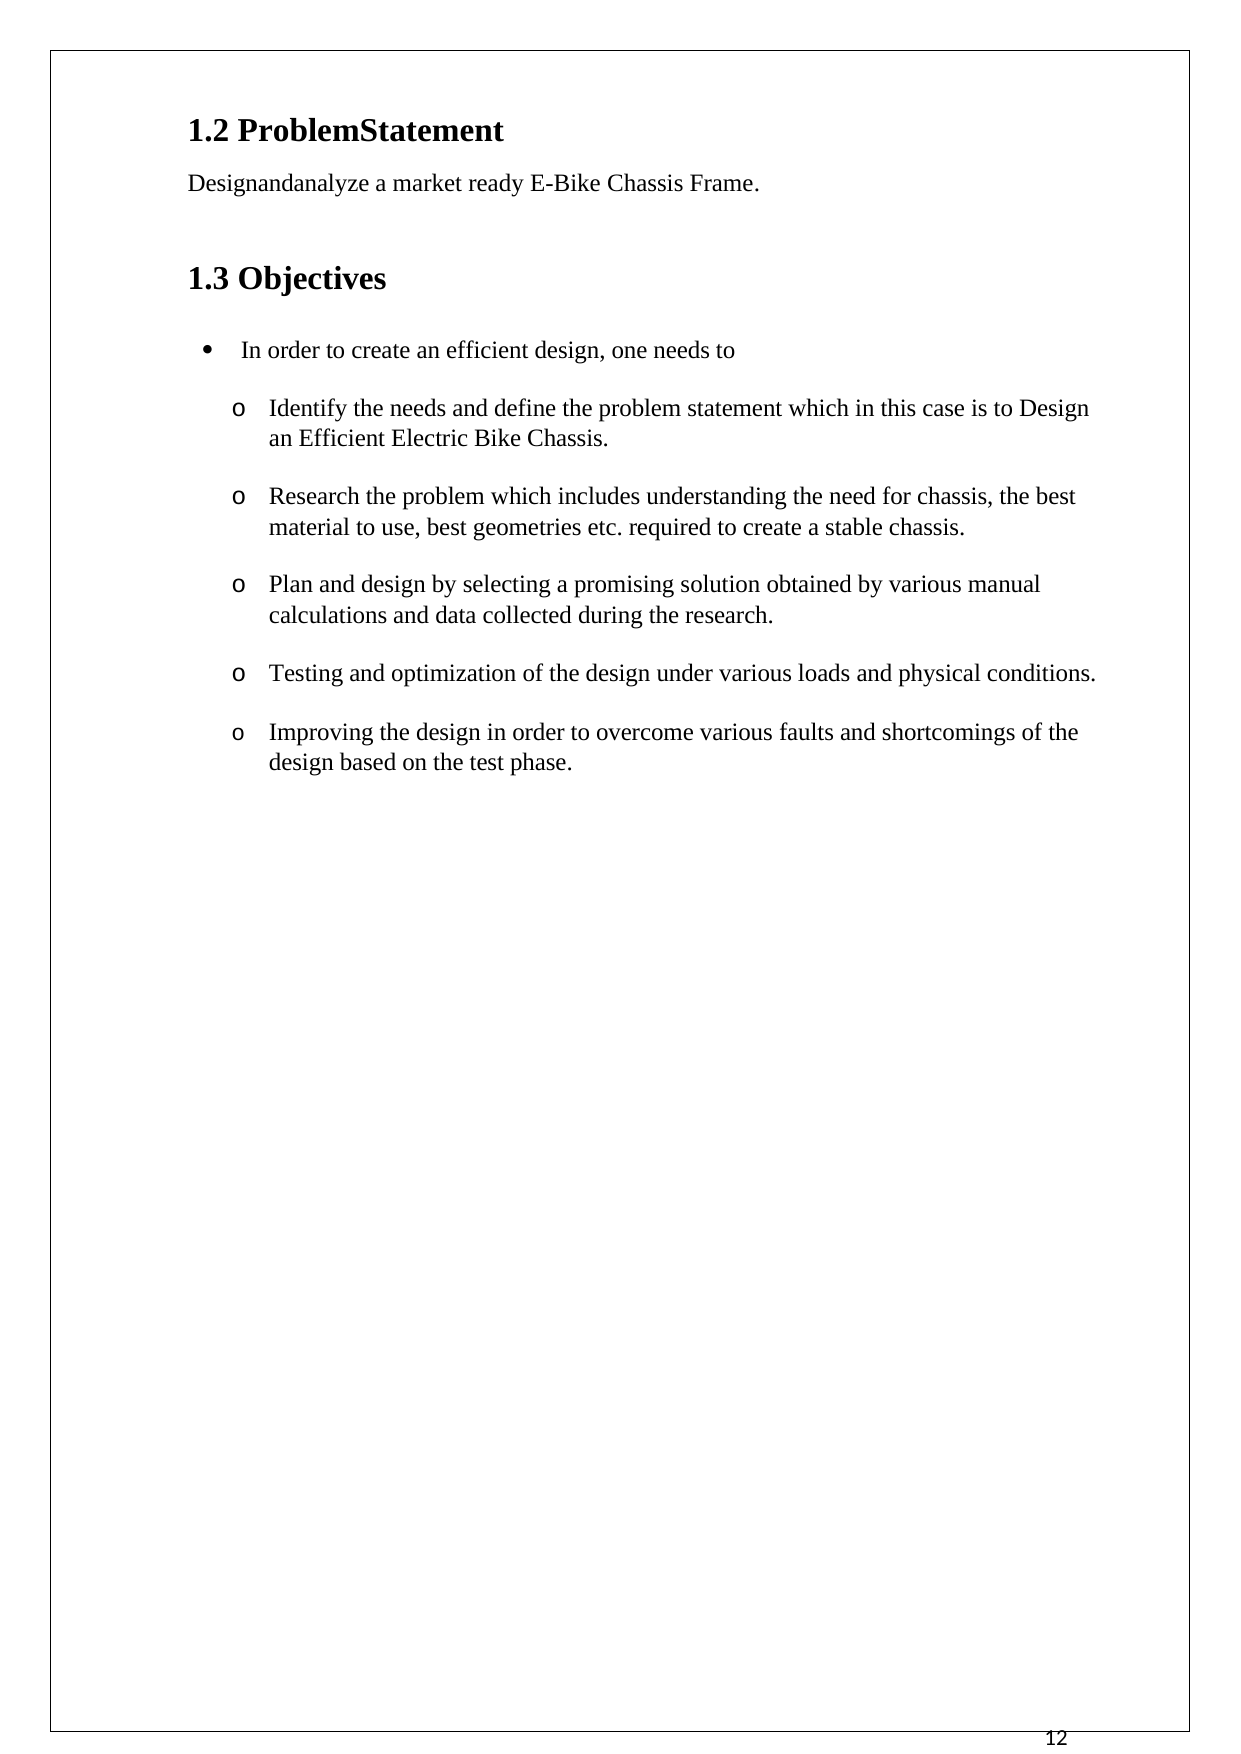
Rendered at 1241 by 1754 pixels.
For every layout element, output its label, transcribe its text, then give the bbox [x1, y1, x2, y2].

list Research the problem which includes understanding the need for chassis, the best material to use, best geometries etc. required to create a stable chassis. [231, 481, 1101, 541]
list Improving the design in order to overcome various faults and shortcomings of the design based on the test phase. [231, 717, 1101, 776]
list Identify the needs and define the problem statement which in this case is to Design an Efficient Electric Bike Chassis. [231, 393, 1101, 452]
text Designandanalyze a market ready E-Bike Chassis Frame. [187, 168, 1101, 197]
subtitle Objectives [187, 258, 1101, 297]
list Plan and design by selecting a promising solution obtained by various manual calculations and data collected during the research. [231, 569, 1101, 629]
list In order to create an efficient design, one needs to [203, 335, 1101, 364]
subtitle ProblemStatement [187, 110, 1101, 149]
list Testing and optimization of the design under various loads and physical conditions. [231, 658, 1101, 688]
